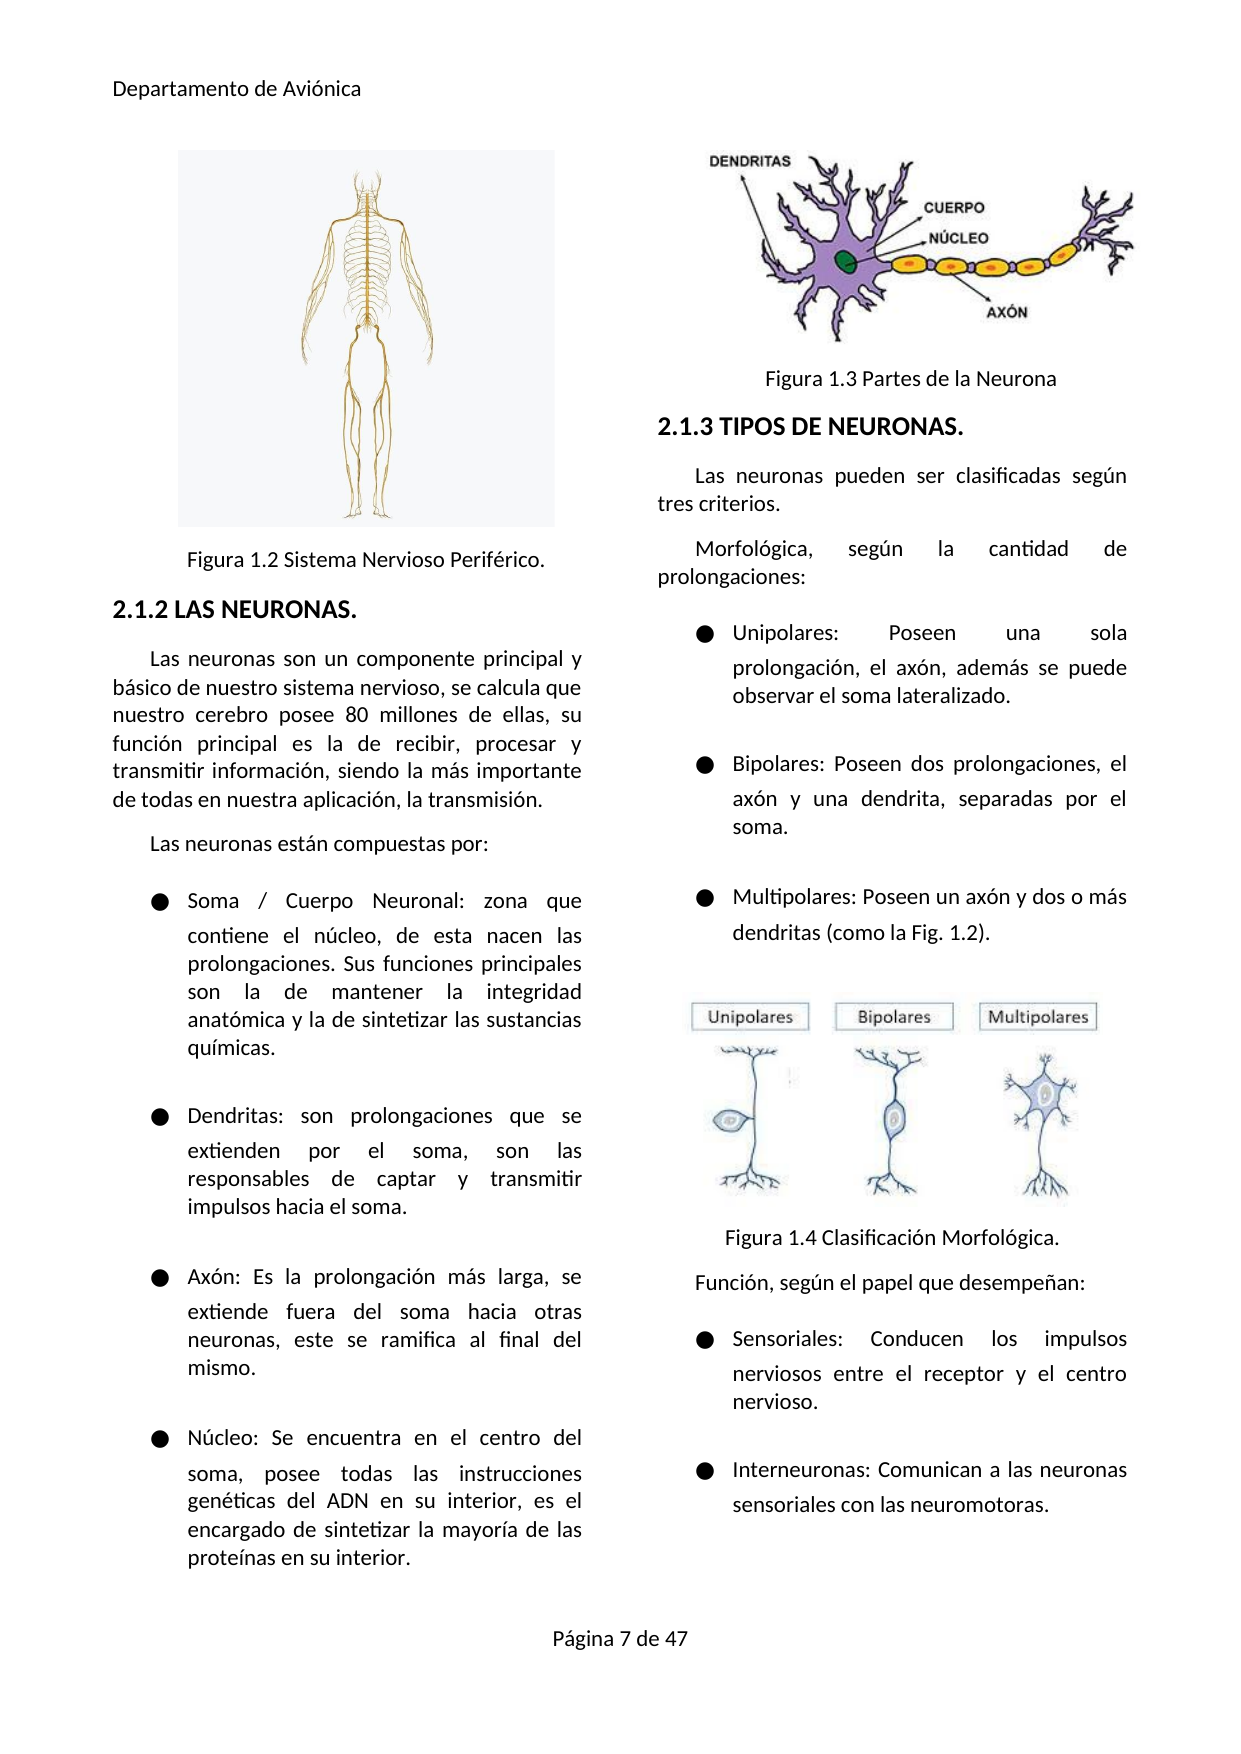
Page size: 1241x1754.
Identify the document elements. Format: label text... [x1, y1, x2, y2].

list Bipolares: Poseen dos prolongaciones, el axón y una dendrita, separadas por el soma. [695, 737, 1128, 841]
picture [178, 150, 555, 527]
text Las neuronas están compuestas por: [150, 829, 582, 857]
list Unipolares: Poseen una sola prolongación, el axón, además se puede observar el soma lateralizado. [695, 606, 1128, 709]
list Axón: Es la prolongación más larga, se extiende fuera del soma hacia otras neuronas, este se ramifica al final del mismo. [150, 1250, 582, 1381]
text Función, según el papel que desempeñan: [695, 1268, 1128, 1296]
text Las neuronas son un componente principal y básico de nuestro sistema nervioso, se calcula que nuestro cerebro posee 80 millones de ellas, su función principal es la de recibir, procesar y transmitir información, siendo la más importante de todas en nuestra aplicación, la transmisión. [112, 644, 582, 813]
text Figura 1.3 Partes de la Neurona [657, 364, 1128, 392]
subtitle 2.1.2 LAS NEURONAS. [112, 592, 582, 625]
list Sensoriales: Conducen los impulsos nerviosos entre el receptor y el centro nervioso. [695, 1312, 1128, 1415]
list Dendritas: son prolongaciones que se extienden por el soma, son las responsables de captar y transmitir impulsos hacia el soma. [150, 1089, 582, 1220]
picture [682, 992, 1104, 1207]
list Núcleo: Se encuentra en el centro del soma, posee todas las instrucciones genéticas del ADN en su interior, es el encargado de sintetizar la mayoría de las proteínas en su interior. [150, 1412, 582, 1571]
picture [695, 150, 1141, 348]
text Figura 1.2 Sistema Nervioso Periférico. [150, 545, 582, 573]
text Figura 1.4 Clasificación Morfológica. [657, 1223, 1128, 1251]
text Morfológica, según la cantidad de prolongaciones: [657, 534, 1128, 590]
text Las neuronas pueden ser clasificadas según tres criterios. [657, 461, 1128, 517]
list Multipolares: Poseen un axón y dos o más dendritas (como la Fig. 1.2). [695, 871, 1128, 946]
list Interneuronas: Comunican a las neuronas sensoriales con las neuromotoras. [695, 1443, 1128, 1518]
subtitle 2.1.3 TIPOS DE NEURONAS. [657, 409, 1128, 442]
list Soma / Cuerpo Neuronal: zona que contiene el núcleo, de esta nacen las prolongaciones. Sus funciones principales son la de mantener la integridad anatómica y la de sintetizar las sustancias químicas. [150, 874, 582, 1061]
